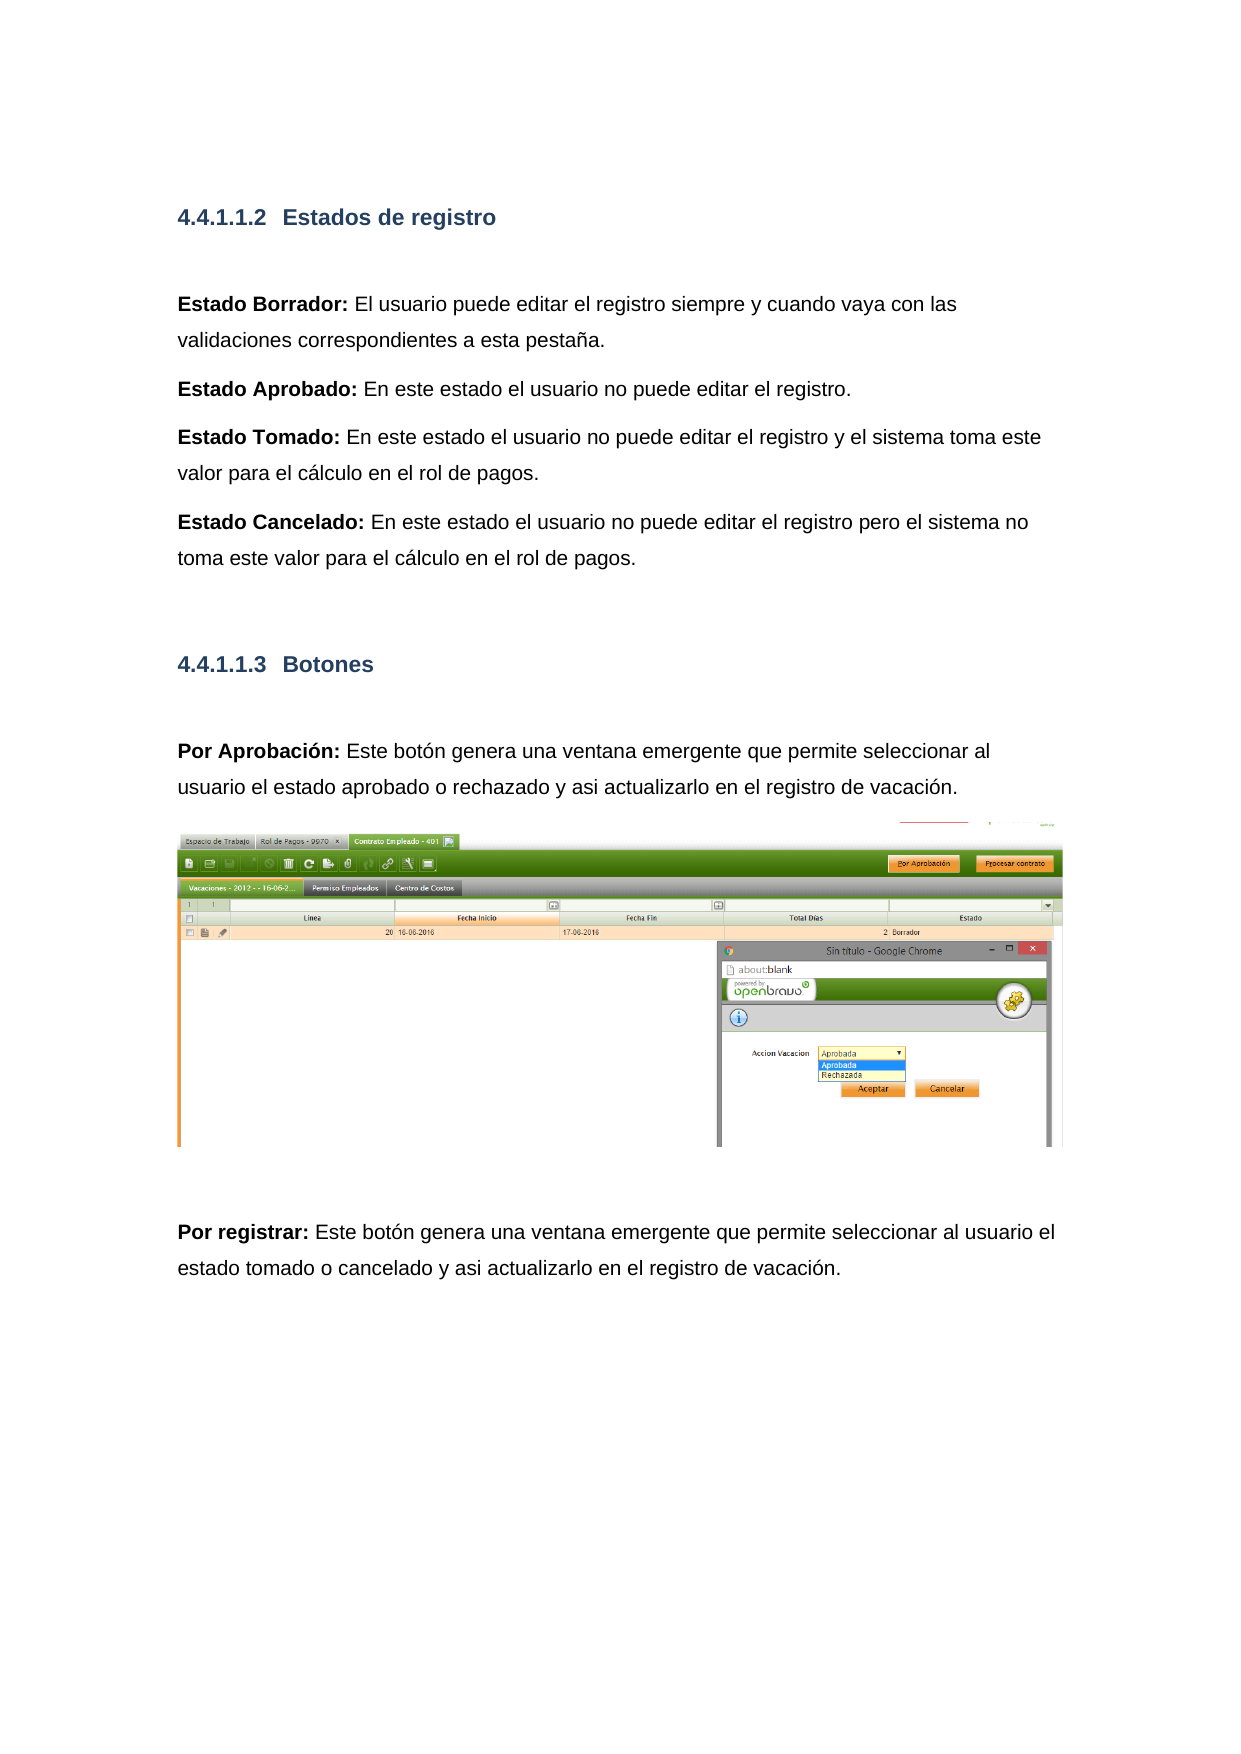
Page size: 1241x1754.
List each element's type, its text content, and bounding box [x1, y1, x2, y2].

text Por registrar: Este botón genera una ventana emergente que permite seleccionar al usuario el estado tomado o cancelado y asi actualizarlo en el registro de vacación. [177, 1220, 1063, 1280]
subtitle Estados de registro [177, 204, 1063, 231]
text Por Aprobación: Este botón genera una ventana emergente que permite seleccionar al usuario el estado aprobado o rechazado y asi actualizarlo en el registro de vacación. [177, 738, 1063, 798]
picture [177, 822, 1063, 1147]
subtitle Botones [177, 651, 1063, 677]
text Estado Aprobado: En este estado el usuario no puede editar el registro. [177, 377, 1063, 401]
text Estado Tomado: En este estado el usuario no puede editar el registro y el sistema toma este valor para el cálculo en el rol de pagos. [177, 425, 1063, 485]
text Estado Borrador: El usuario puede editar el registro siempre y cuando vaya con las validaciones correspondientes a esta pestaña. [177, 292, 1063, 352]
text Estado Cancelado: En este estado el usuario no puede editar el registro pero el sistema no toma este valor para el cálculo en el rol de pagos. [177, 509, 1063, 569]
